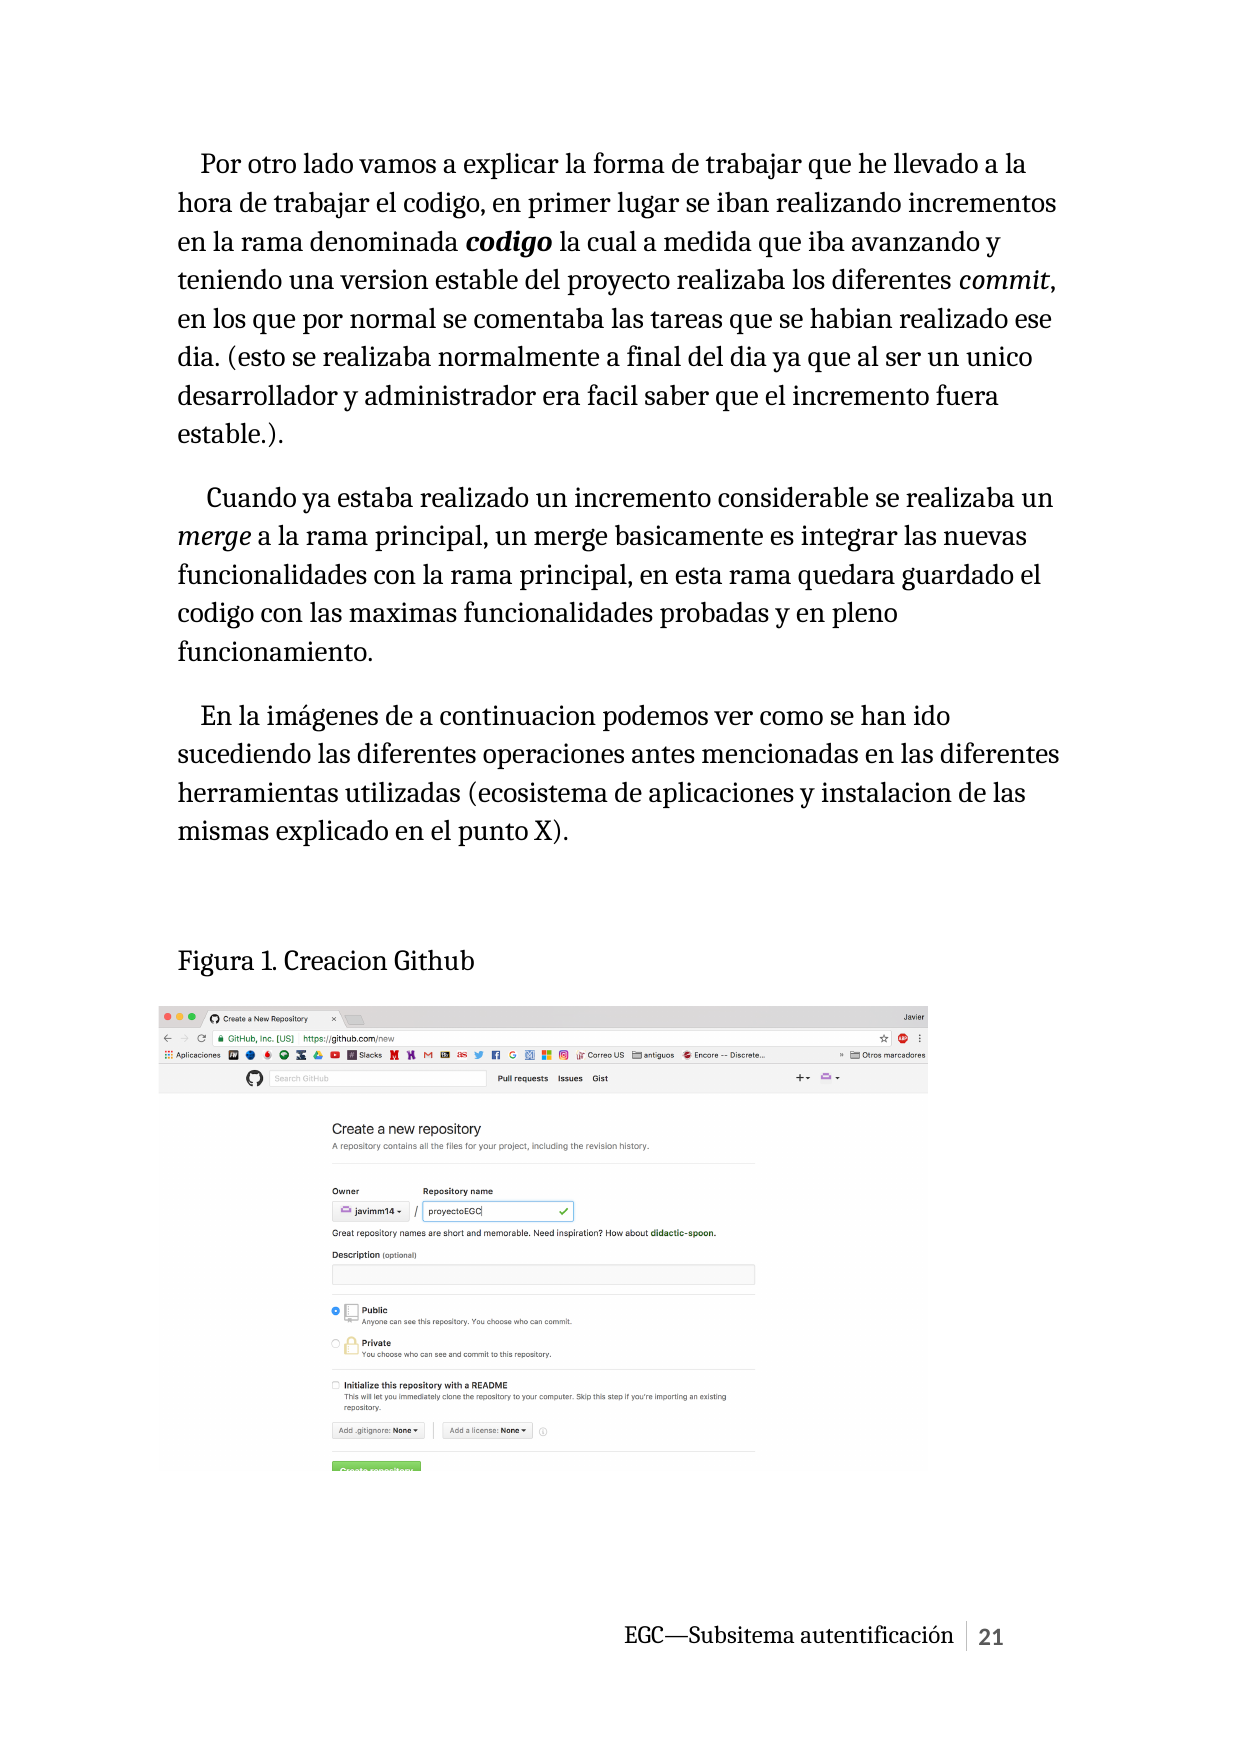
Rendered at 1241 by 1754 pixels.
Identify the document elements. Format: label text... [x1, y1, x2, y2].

list Por otro lado vamos a explicar la forma de trabajar que he llevado a la hora de trabajar el codigo, en primer lugar se iban realizando incrementos en la rama denominada codigo la cual a medida que iba avanzando y teniendo una version estable del proyecto realizaba los diferentes commit, en los que por normal se comentaba las tareas que se habian realizado ese dia. (esto se realizaba normalmente a final del dia ya que al ser un unico desarrollador y administrador era facil saber que el incremento fuera estable.). [177, 148, 1063, 451]
list Cuando ya estaba realizado un incremento considerable se realizaba un merge a la rama principal, un merge basicamente es integrar las nuevas funcionalidades con la rama principal, en esta rama quedara guardado el codigo con las maximas funcionalidades probadas y en pleno funcionamiento. [177, 481, 1063, 669]
picture [158, 1006, 928, 1471]
text Figura 1. Creacion Github [177, 940, 1063, 978]
list En la imágenes de a continuacion podemos ver como se han ido sucediendo las diferentes operaciones antes mencionadas en las diferentes herramientas utilizadas (ecosistema de aplicaciones y instalacion de las mismas explicado en el punto X). [177, 699, 1063, 848]
